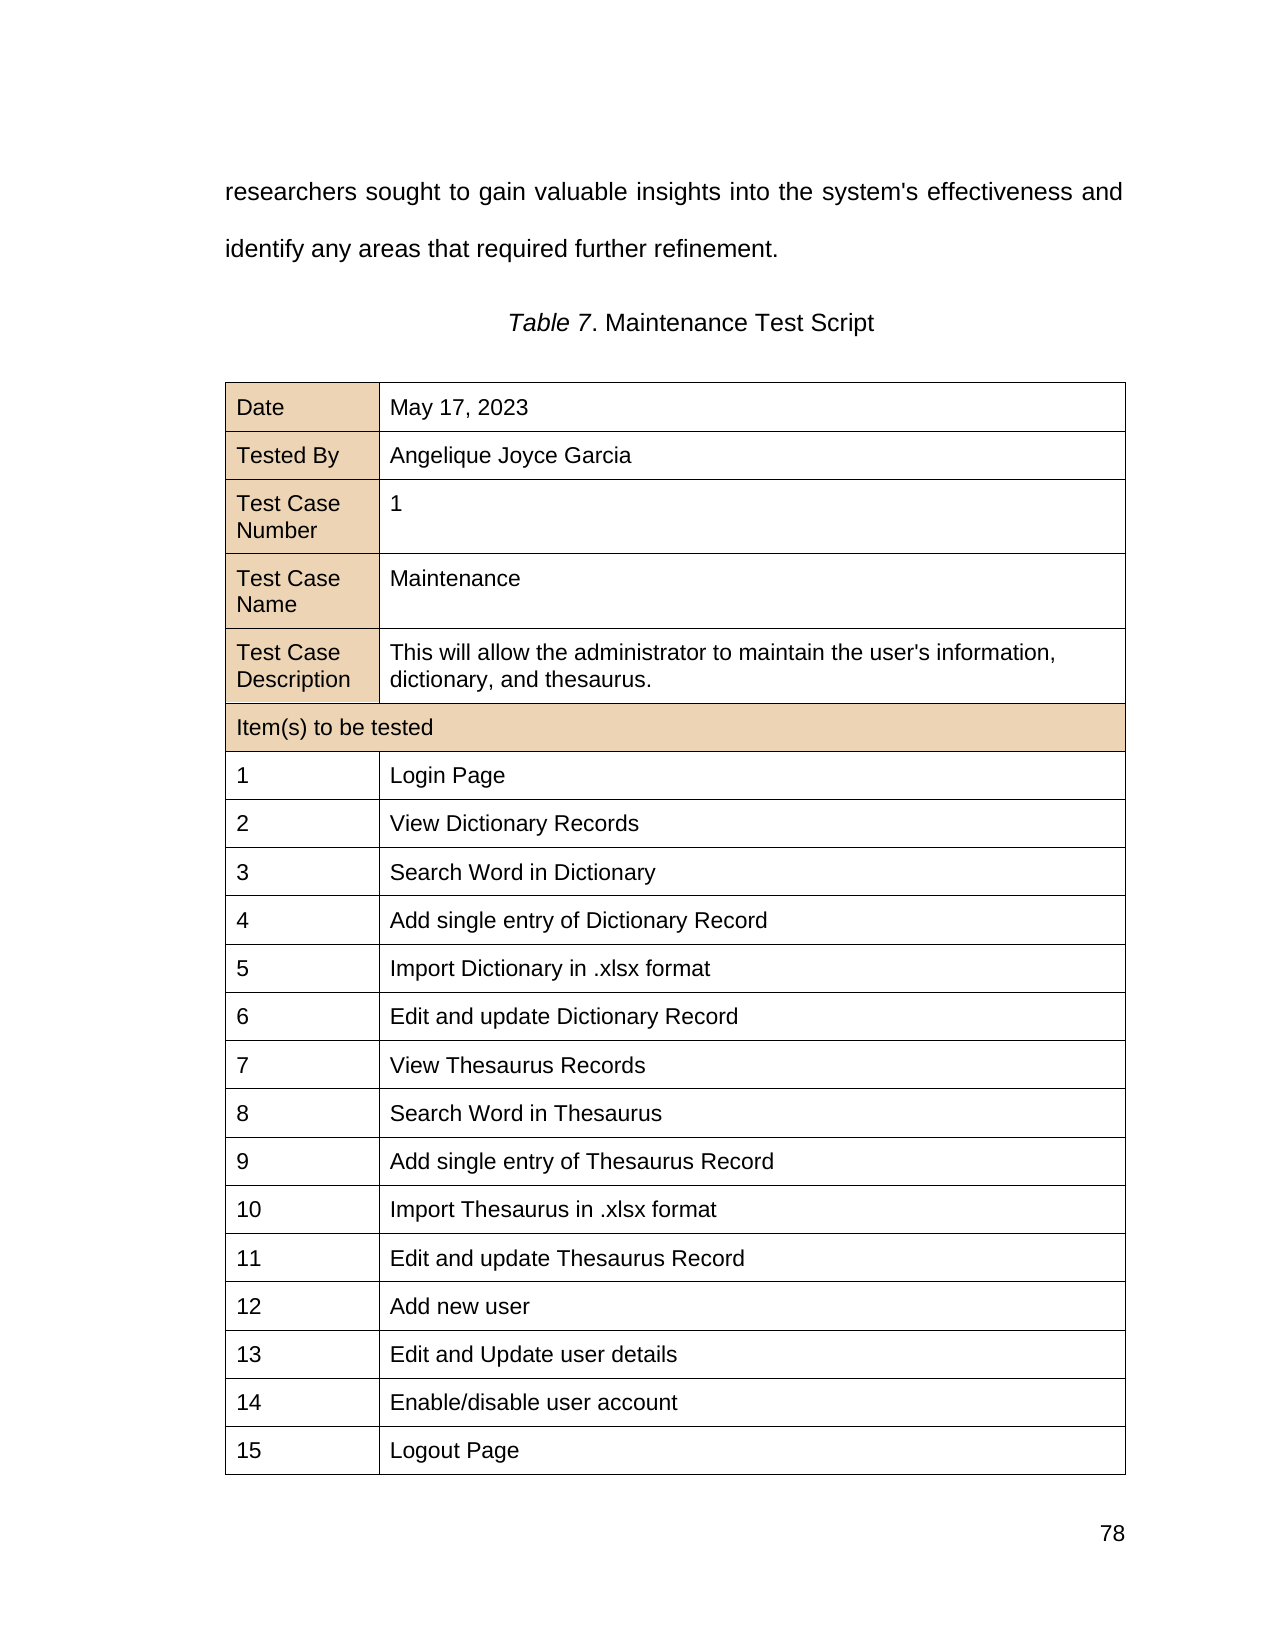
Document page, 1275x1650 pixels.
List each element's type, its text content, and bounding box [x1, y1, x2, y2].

table_cell 6 [226, 993, 379, 1040]
table_cell Enable/disable user account [380, 1379, 1125, 1426]
table_cell 4 [226, 896, 379, 944]
table_cell 2 [226, 800, 379, 847]
table_cell 15 [226, 1427, 379, 1474]
table_cell 7 [226, 1041, 379, 1088]
table_cell Test Case Name [226, 554, 379, 628]
table_cell Add single entry of Dictionary Record [380, 896, 1125, 944]
table_cell Login Page [380, 752, 1125, 799]
table_cell Edit and Update user details [380, 1331, 1125, 1378]
table_cell Angelique Joyce Garcia [380, 432, 1125, 479]
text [225, 176, 1125, 263]
table_cell 13 [226, 1331, 379, 1378]
table_cell Test Case Description [226, 629, 379, 702]
table_cell 10 [226, 1186, 379, 1233]
table_cell Maintenance [380, 554, 1125, 628]
table_cell Edit and update Thesaurus Record [380, 1234, 1125, 1281]
table_cell 5 [226, 945, 379, 992]
table_cell Search Word in Dictionary [380, 848, 1125, 895]
table_cell Import Dictionary in .xlsx format [380, 945, 1125, 992]
table_cell 14 [226, 1379, 379, 1426]
table_cell Tested By [226, 432, 379, 479]
table_cell Import Thesaurus in .xlsx format [380, 1186, 1125, 1233]
table_cell 8 [226, 1089, 379, 1137]
table_cell 11 [226, 1234, 379, 1281]
table_cell This will allow the administrator to maintain the user's information, dictionary, and thesaurus. [380, 629, 1125, 702]
table_cell View Thesaurus Records [380, 1041, 1125, 1088]
table_header May 17, 2023 [380, 383, 1125, 431]
table_cell 12 [226, 1282, 379, 1329]
table_cell 3 [226, 848, 379, 895]
text Table 7. Maintenance Test Script [225, 308, 1125, 337]
table_cell 1 [226, 752, 379, 799]
table_cell 1 [380, 480, 1125, 553]
table_cell Add single entry of Thesaurus Record [380, 1138, 1125, 1185]
table_cell Logout Page [380, 1427, 1125, 1474]
table_cell Search Word in Thesaurus [380, 1089, 1125, 1137]
table_cell 9 [226, 1138, 379, 1185]
table_cell Edit and update Dictionary Record [380, 993, 1125, 1040]
table_header Date [226, 383, 379, 431]
table_cell View Dictionary Records [380, 800, 1125, 847]
table_cell Test Case Number [226, 480, 379, 553]
table_cell Item(s) to be tested [226, 704, 1125, 751]
table_cell Add new user [380, 1282, 1125, 1329]
